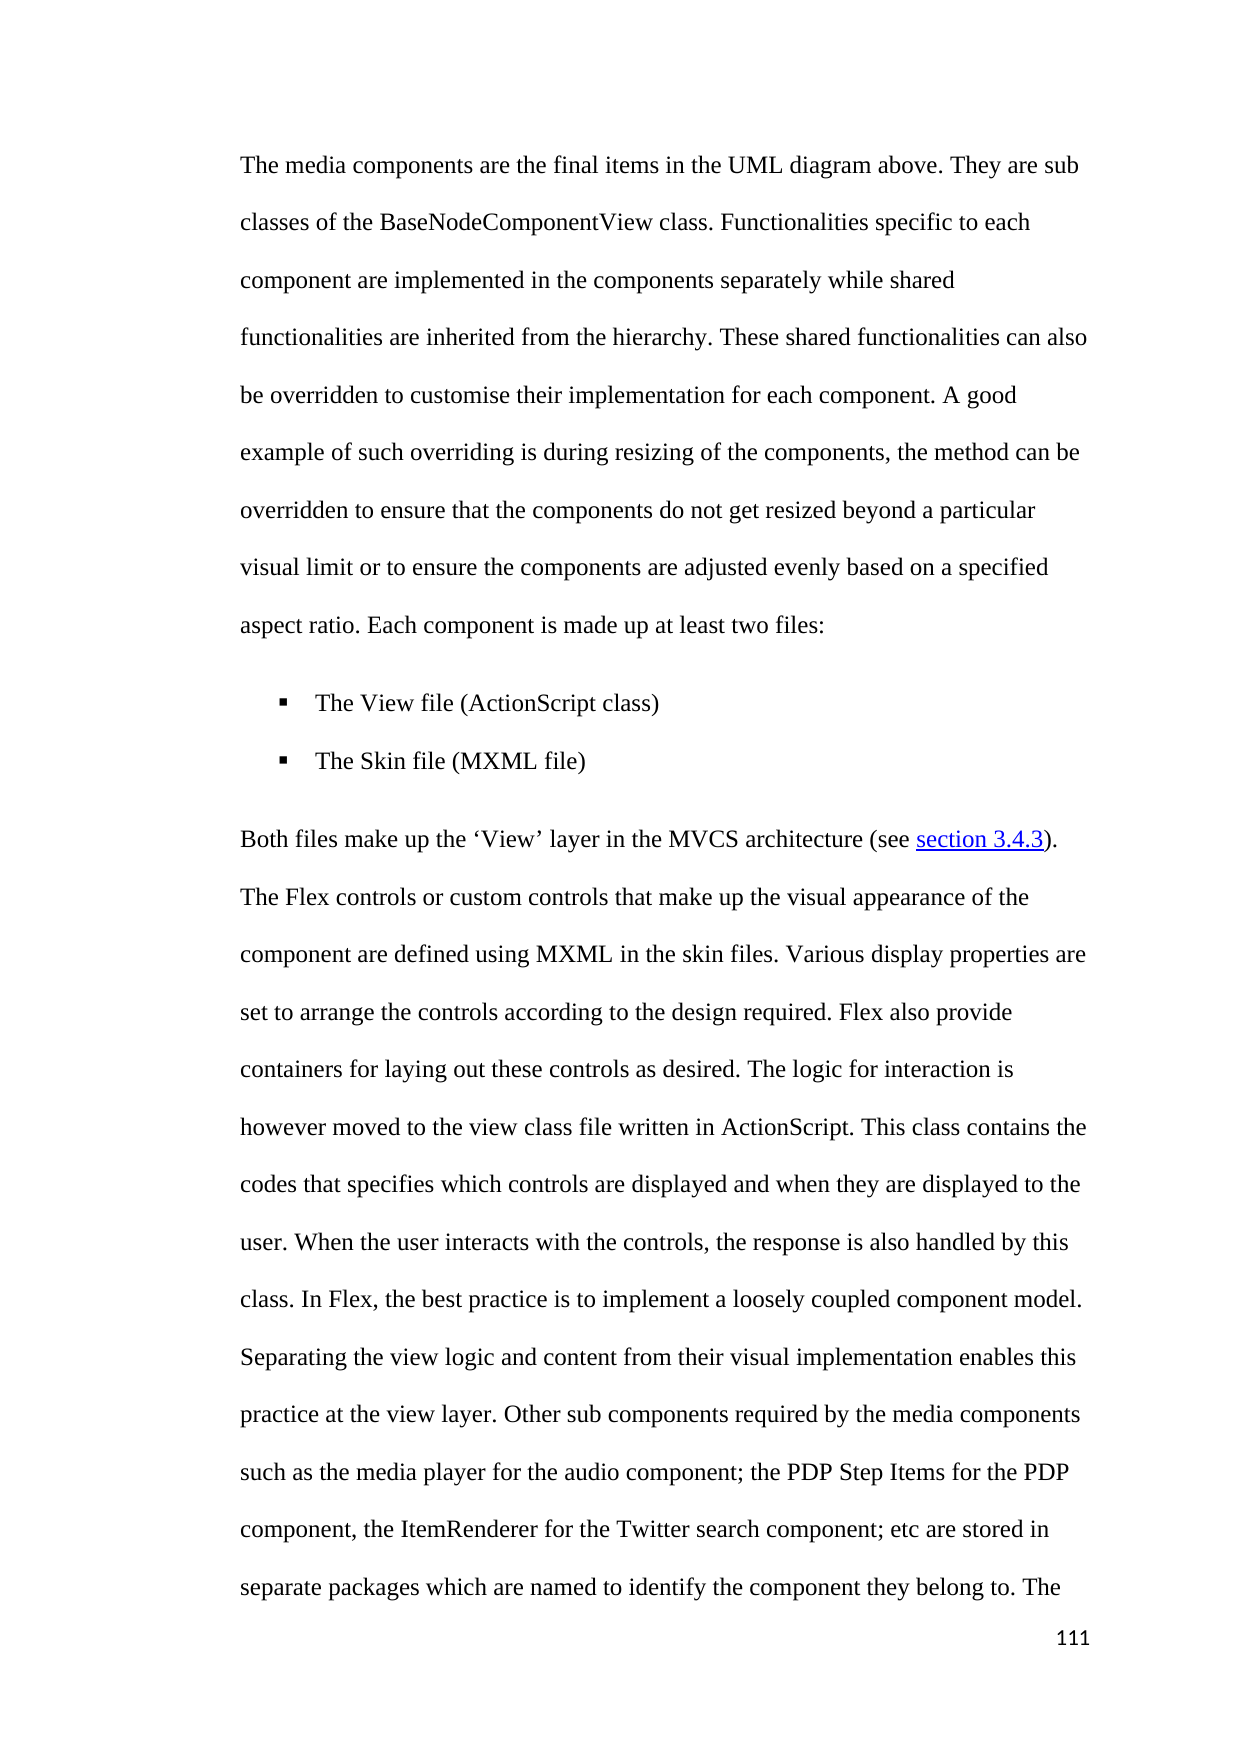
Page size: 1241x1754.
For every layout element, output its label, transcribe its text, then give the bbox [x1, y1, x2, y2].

text The media components are the final items in the UML diagram above. They are sub classes of the BaseNodeComponentView class. Functionalities specific to each component are implemented in the components separately while shared functionalities are inherited from the hierarchy. These shared functionalities can also be overridden to customise their implementation for each component. A good example of such overriding is during resizing of the components, the method can be overridden to ensure that the components do not get resized beyond a particular visual limit or to ensure the components are adjusted evenly based on a specified aspect ratio. Each component is made up at least two files: [240, 150, 1090, 639]
list The Skin file (MXML file) [277, 746, 1090, 774]
list The View file (ActionScript class) [277, 688, 1090, 717]
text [240, 824, 1090, 1600]
